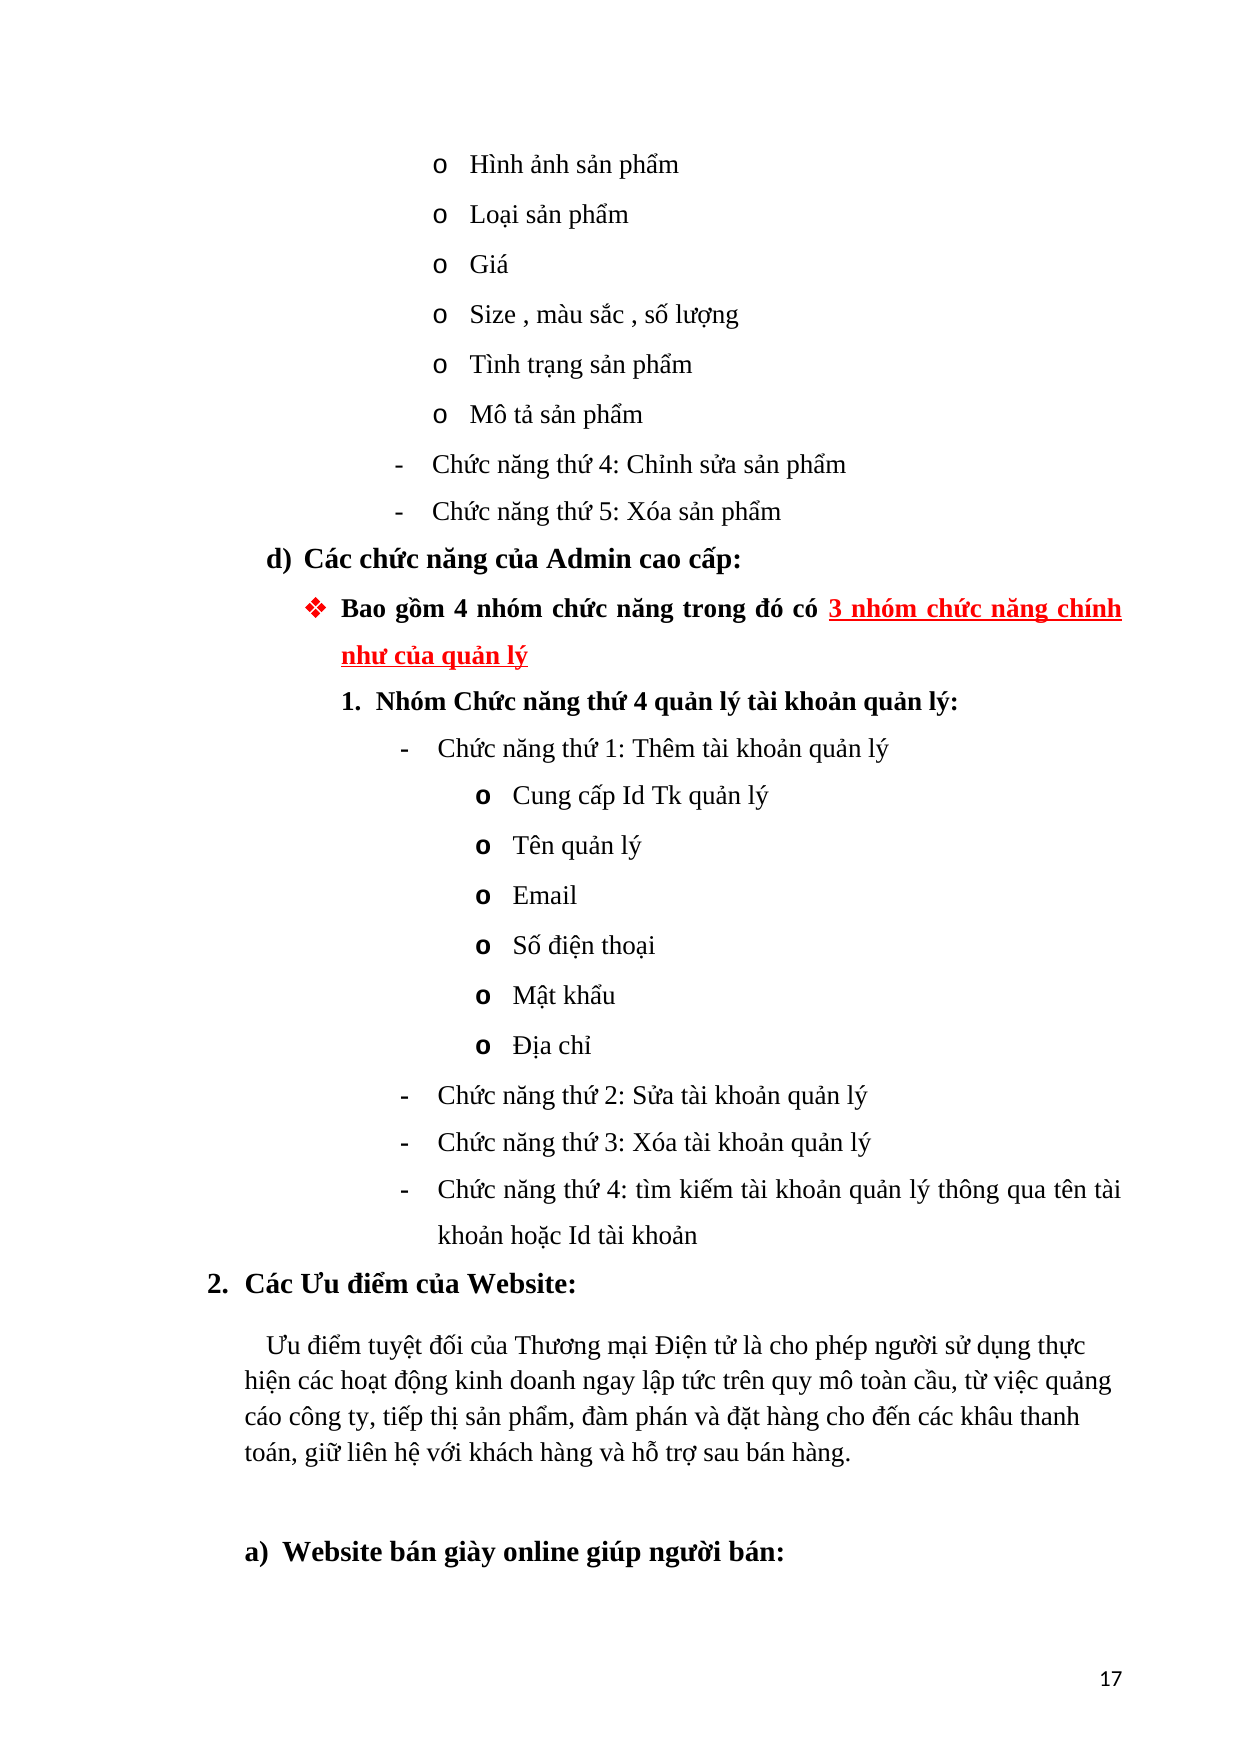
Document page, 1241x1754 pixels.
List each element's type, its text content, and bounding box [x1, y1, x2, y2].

list Các chức năng của Admin cao cấp: [266, 542, 1122, 575]
list Chức năng thứ 4: tìm kiếm tài khoản quản lý thông qua tên tài khoản hoặc Id tài khoản [400, 1173, 1122, 1251]
list Bao gồm 4 nhóm chức năng trong đó có 3 nhóm chức năng chính như của quản lý [303, 592, 1122, 670]
list Số điện thoại [475, 929, 1122, 962]
list Tên quản lý [475, 829, 1122, 862]
list Email [475, 879, 1122, 912]
list Website bán giày online giúp người bán: [244, 1534, 1122, 1568]
text Ưu điểm tuyệt đối của Thương mại Điện tử là cho phép người sử dụng thực hiện các hoạt động kinh doanh ngay lập tức trên quy mô toàn cầu, từ việc quảng cáo công ty, tiếp thị sản phẩm, đàm phán và đặt hàng cho đến các khâu thanh toán, giữ liên hệ với khách hàng và hỗ trợ sau bán hàng. [244, 1329, 1122, 1467]
list Mô tả sản phẩm [432, 398, 1122, 432]
list Size , màu sắc , số lượng [432, 298, 1122, 331]
list Địa chỉ [475, 1029, 1122, 1063]
list Chức năng thứ 2: Sửa tài khoản quản lý [400, 1079, 1122, 1111]
list Chức năng thứ 4: Chỉnh sửa sản phẩm [394, 448, 1122, 479]
list Chức năng thứ 3: Xóa tài khoản quản lý [400, 1126, 1122, 1157]
list Chức năng thứ 1: Thêm tài khoản quản lý [400, 732, 1122, 763]
list Các Ưu điểm của Website: [207, 1266, 1122, 1299]
list Giá [432, 248, 1122, 281]
list Mật khẩu [475, 979, 1122, 1013]
list Chức năng thứ 5: Xóa sản phẩm [394, 495, 1122, 526]
list Loại sản phẩm [432, 198, 1122, 231]
list Nhóm Chức năng thứ 4 quản lý tài khoản quản lý: [341, 685, 1122, 717]
list Cung cấp Id Tk quản lý [475, 779, 1122, 812]
list Hình ảnh sản phẩm [432, 148, 1122, 181]
list Tình trạng sản phẩm [432, 348, 1122, 382]
